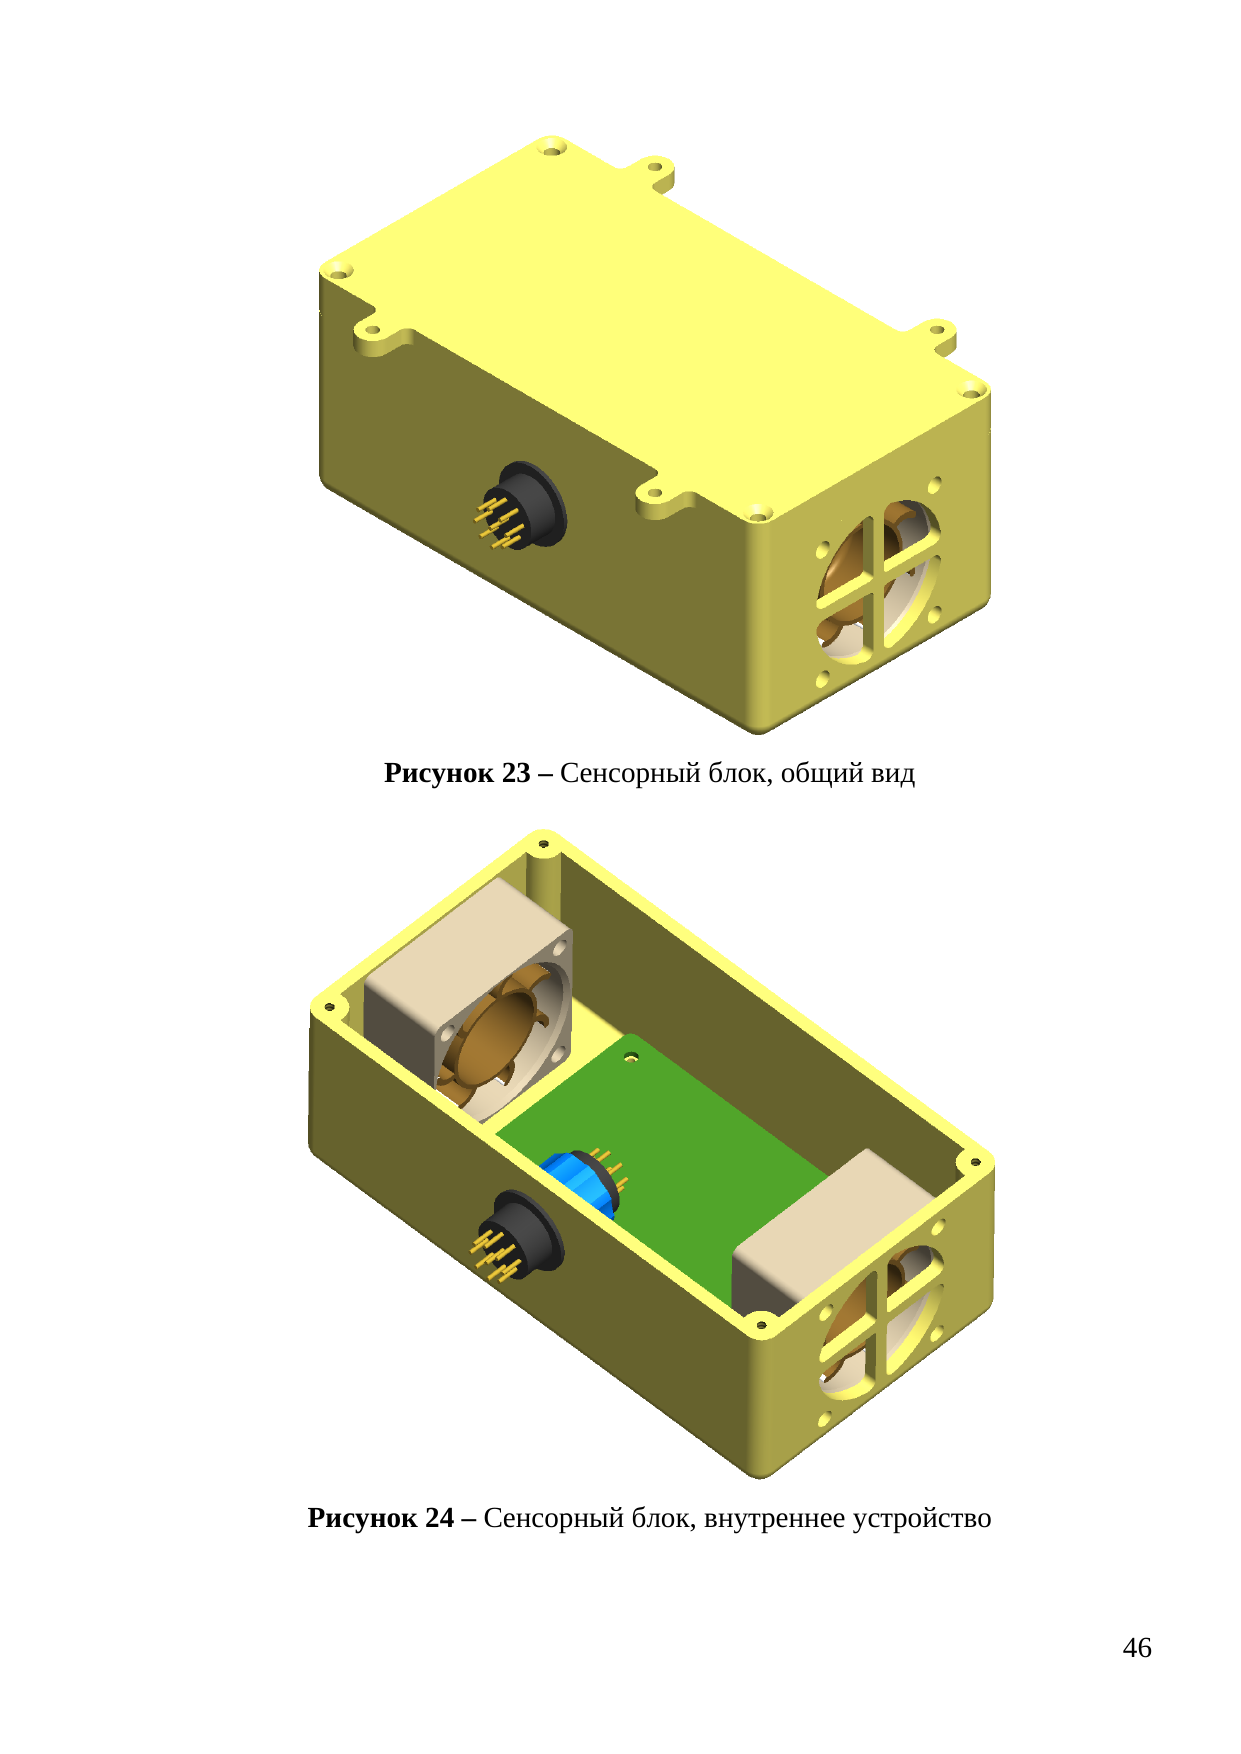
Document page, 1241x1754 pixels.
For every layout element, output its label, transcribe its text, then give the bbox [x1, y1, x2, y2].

picture [295, 118, 1004, 744]
picture [295, 818, 1004, 1488]
